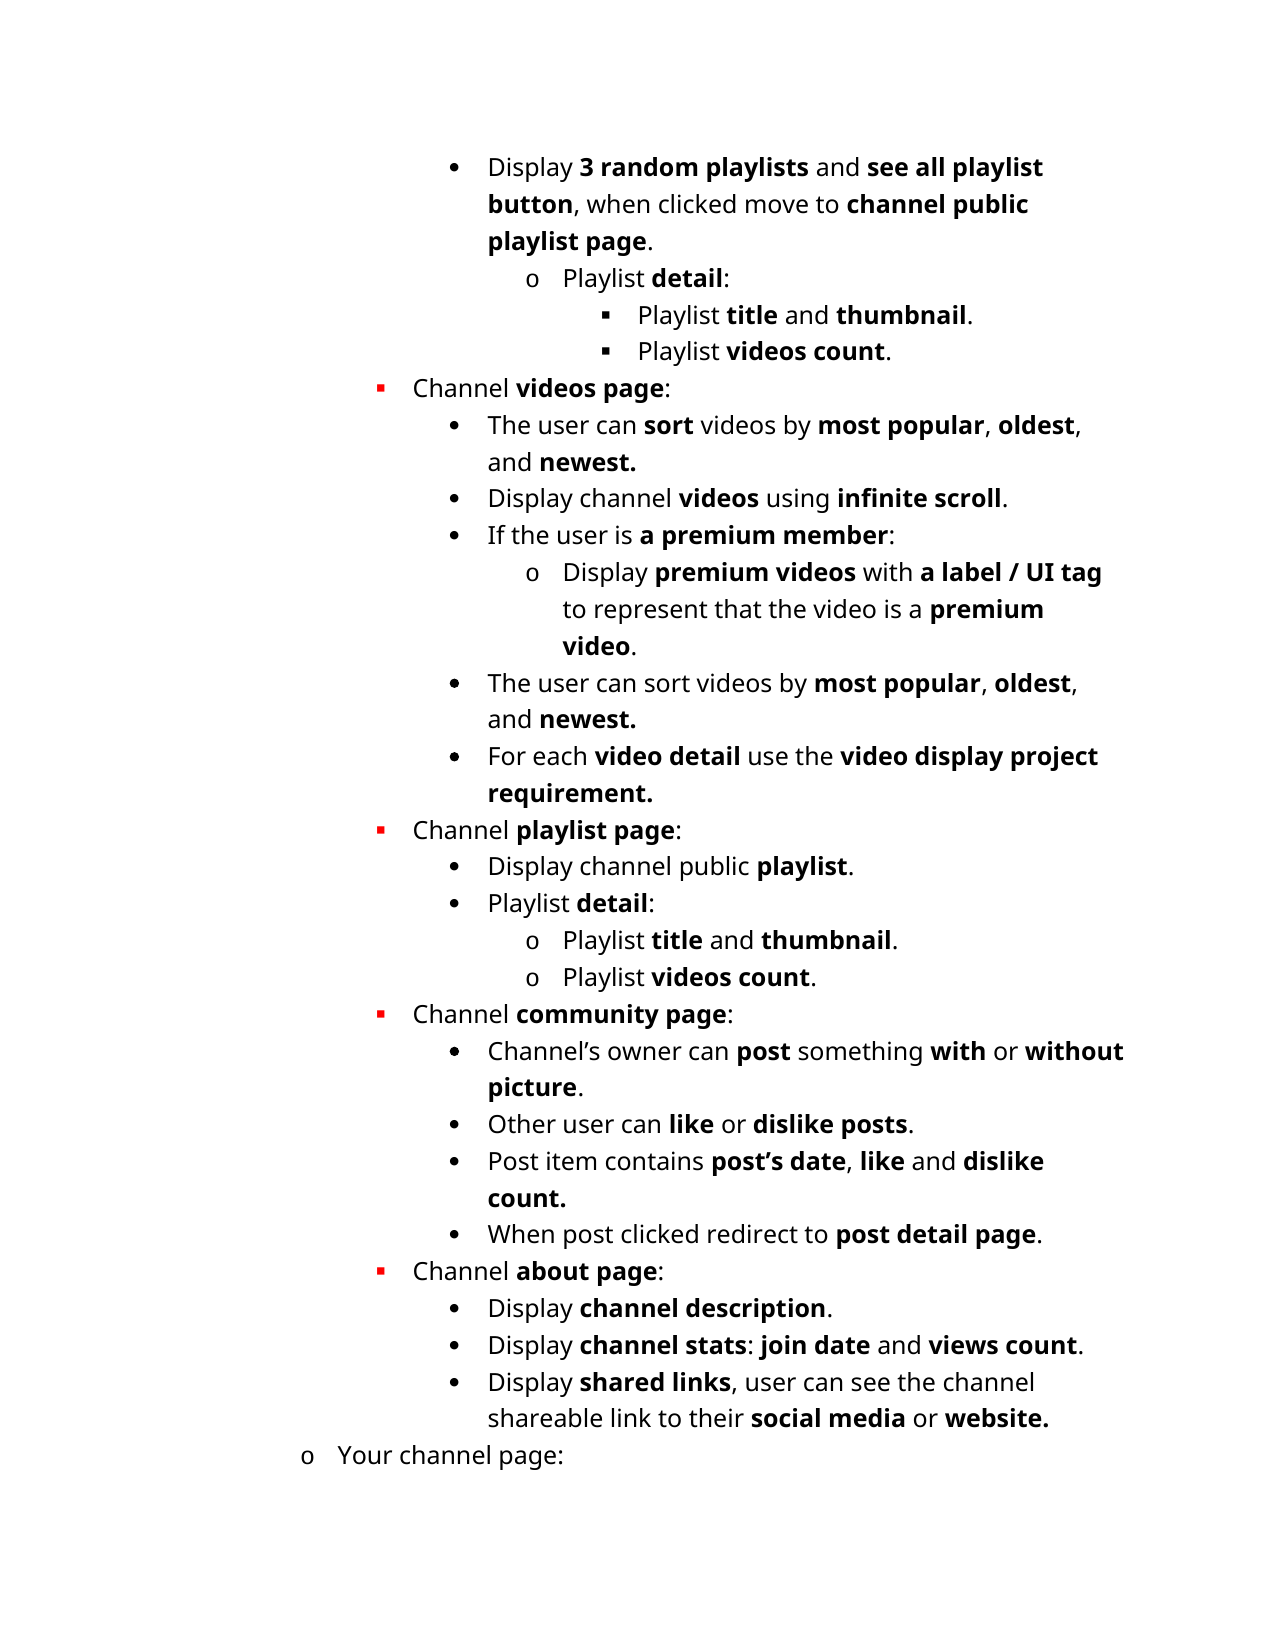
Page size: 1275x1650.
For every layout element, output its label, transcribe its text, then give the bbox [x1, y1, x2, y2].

list Playlist videos count. [525, 959, 1125, 994]
list When post clicked redirect to post detail page. [450, 1217, 1125, 1251]
list Display premium videos with a label / UI tag to represent that the video is a premium video. [525, 555, 1125, 662]
list Display channel stats: join date and views count. [450, 1327, 1125, 1362]
list Display 3 random playlists and see all playlist button, when clicked move to channel public playlist page. [450, 150, 1125, 258]
list Display channel videos using infinite scroll. [450, 481, 1125, 515]
list For each video detail use the video display project requirement. [450, 739, 1125, 809]
list Display channel public playlist. [450, 849, 1125, 883]
list Channel playlist page: [375, 812, 1125, 846]
list Other user can like or dislike posts. [450, 1107, 1125, 1141]
list Channel’s owner can post something with or without picture. [450, 1033, 1125, 1104]
list Display shared links, user can see the channel shareable link to their social media or website. [450, 1364, 1125, 1435]
list If the user is a premium member: [450, 518, 1125, 552]
list Playlist title and thumbnail. [600, 297, 1125, 331]
list Playlist title and thumbnail. [525, 923, 1125, 957]
list Playlist detail: [525, 260, 1125, 294]
list Playlist videos count. [600, 334, 1125, 368]
list Post item contains post’s date, like and dislike count. [450, 1144, 1125, 1214]
list Your channel page: [300, 1438, 1125, 1472]
list Channel about page: [375, 1254, 1125, 1288]
list Display channel description. [450, 1291, 1125, 1325]
list The user can sort videos by most popular, oldest, and newest. [450, 408, 1125, 478]
list Channel community page: [375, 997, 1125, 1031]
list The user can sort videos by most popular, oldest, and newest. [450, 665, 1125, 736]
list Channel videos page: [375, 371, 1125, 405]
list Playlist detail: [450, 886, 1125, 920]
